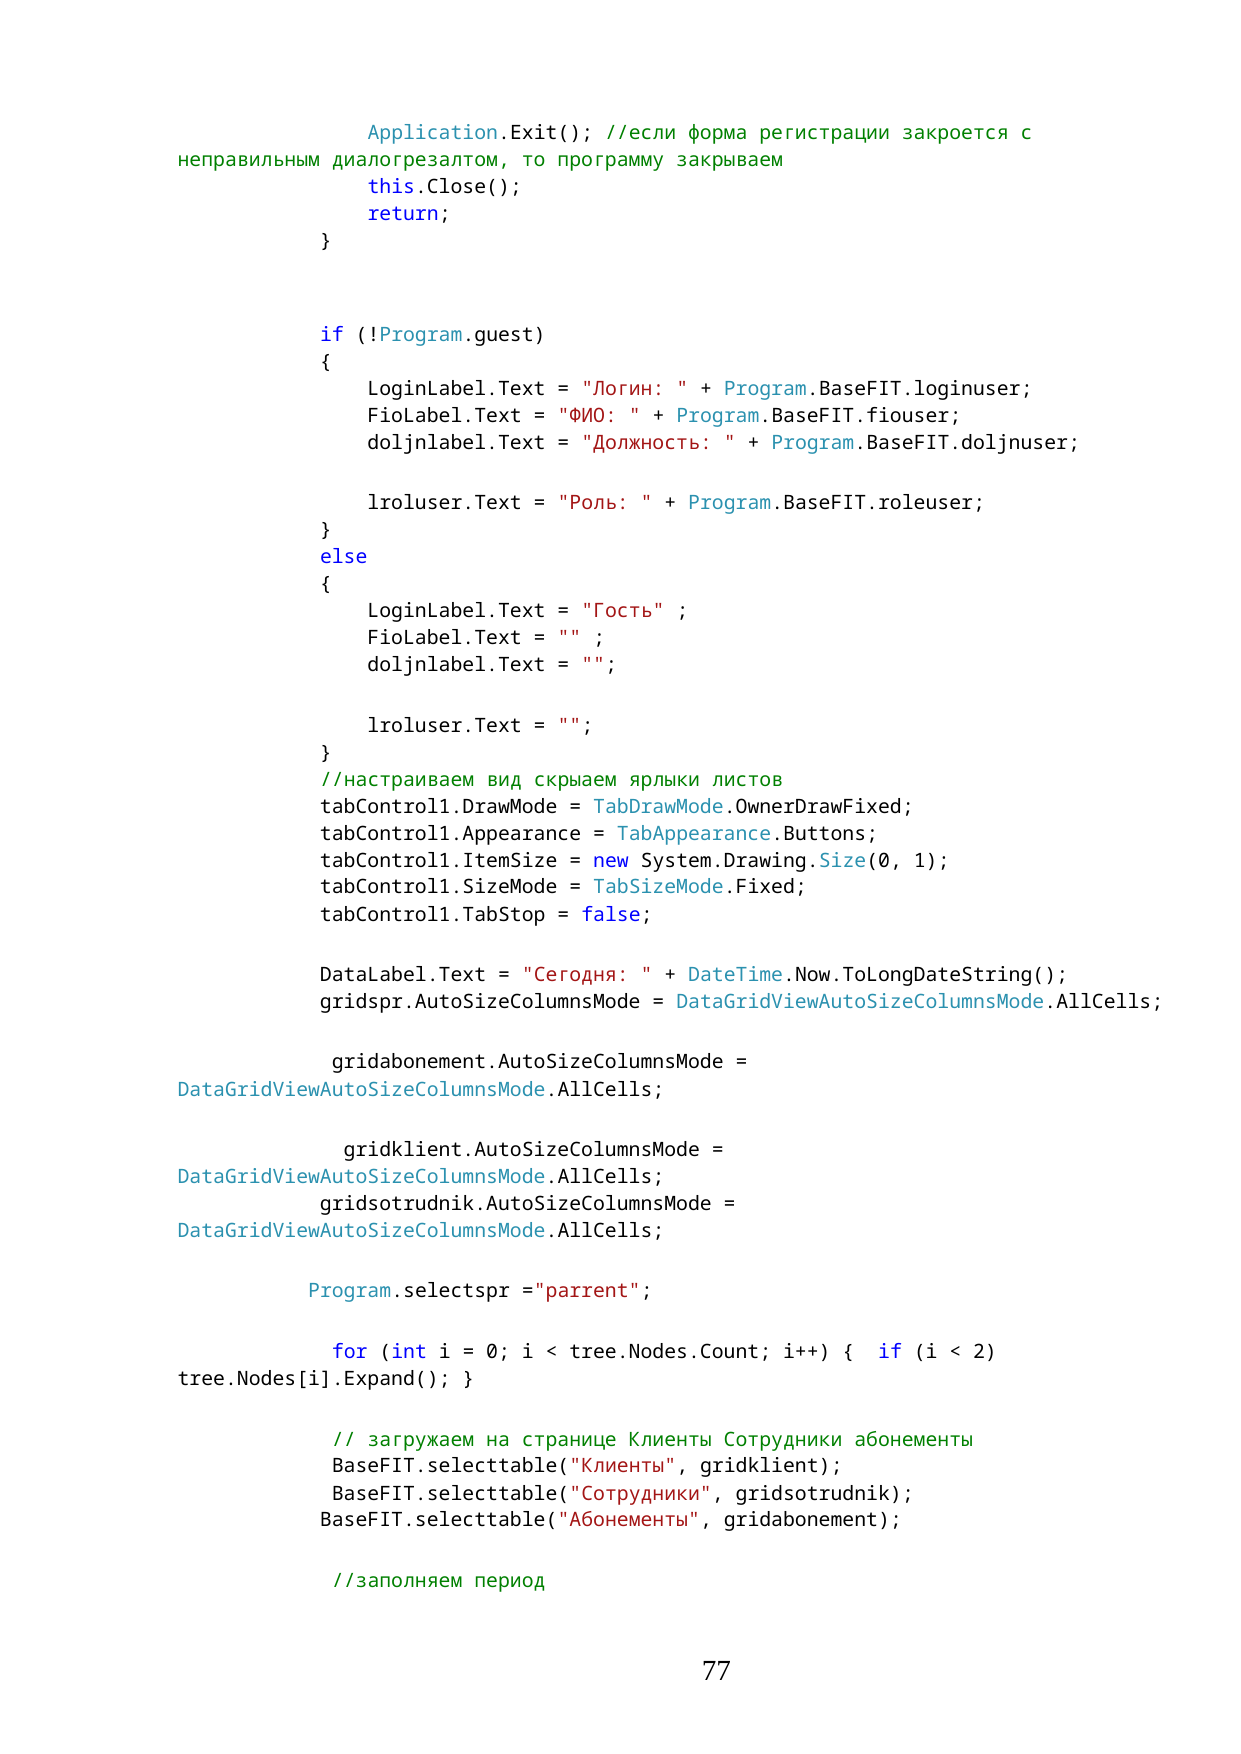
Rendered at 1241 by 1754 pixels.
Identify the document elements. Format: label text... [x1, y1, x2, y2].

text tabControl1.SizeMode = TabSizeMode.Fixed; [177, 873, 1181, 900]
text if (!Program.guest) [177, 320, 1181, 347]
text LoginLabel.Text = "Логин: " + Program.BaseFIT.loginuser; [177, 374, 1181, 401]
text BaseFIT.selecttable("Абонементы", gridabonement); [177, 1506, 1181, 1533]
text doljnlabel.Text = "Должность: " + Program.BaseFIT.doljnuser; [177, 428, 1181, 455]
text for (int i = 0; i < tree.Nodes.Count; i++) { if (i < 2) tree.Nodes[i].Expand(); } [177, 1337, 1181, 1391]
text else [177, 542, 1181, 569]
text Application.Exit(); //если форма регистрации закроется с неправильным диалогрезалтом, то программу закрываем [177, 118, 1181, 172]
text tabControl1.Appearance = TabAppearance.Buttons; [177, 819, 1181, 846]
text FioLabel.Text = "" ; [177, 623, 1181, 650]
text this.Close(); [177, 172, 1181, 199]
text { [177, 347, 1181, 374]
text { [177, 569, 1181, 596]
text BaseFIT.selecttable("Клиенты", gridklient); [177, 1452, 1181, 1479]
text gridabonement.AutoSizeColumnsMode = DataGridViewAutoSizeColumnsMode.AllCells; [177, 1048, 1181, 1102]
text // загружаем на странице Клиенты Сотрудники абонементы [177, 1425, 1181, 1452]
text tabControl1.DrawMode = TabDrawMode.OwnerDrawFixed; [177, 792, 1181, 819]
text tabControl1.ItemSize = new System.Drawing.Size(0, 1); [177, 846, 1181, 873]
text Program.selectspr ="parrent"; [177, 1277, 1181, 1304]
text gridspr.AutoSizeColumnsMode = DataGridViewAutoSizeColumnsMode.AllCells; [177, 987, 1181, 1014]
text lroluser.Text = ""; [177, 711, 1181, 738]
text tabControl1.TabStop = false; [177, 900, 1181, 927]
text gridklient.AutoSizeColumnsMode = DataGridViewAutoSizeColumnsMode.AllCells; [177, 1135, 1181, 1189]
text FioLabel.Text = "ФИО: " + Program.BaseFIT.fiouser; [177, 401, 1181, 428]
text } [177, 738, 1181, 765]
text LoginLabel.Text = "Гость" ; [177, 596, 1181, 623]
text //настраиваем вид скрыаем ярлыки листов [177, 765, 1181, 792]
text doljnlabel.Text = ""; [177, 650, 1181, 677]
text gridsotrudnik.AutoSizeColumnsMode = DataGridViewAutoSizeColumnsMode.AllCells; [177, 1189, 1181, 1243]
text //заполняем период [177, 1566, 1181, 1593]
text BaseFIT.selecttable("Сотрудники", gridsotrudnik); [177, 1479, 1181, 1506]
text lroluser.Text = "Роль: " + Program.BaseFIT.roleuser; [177, 488, 1181, 516]
text } [177, 516, 1181, 542]
text } [177, 226, 1181, 253]
text return; [177, 199, 1181, 226]
text DataLabel.Text = "Сегодня: " + DateTime.Now.ToLongDateString(); [177, 960, 1181, 987]
